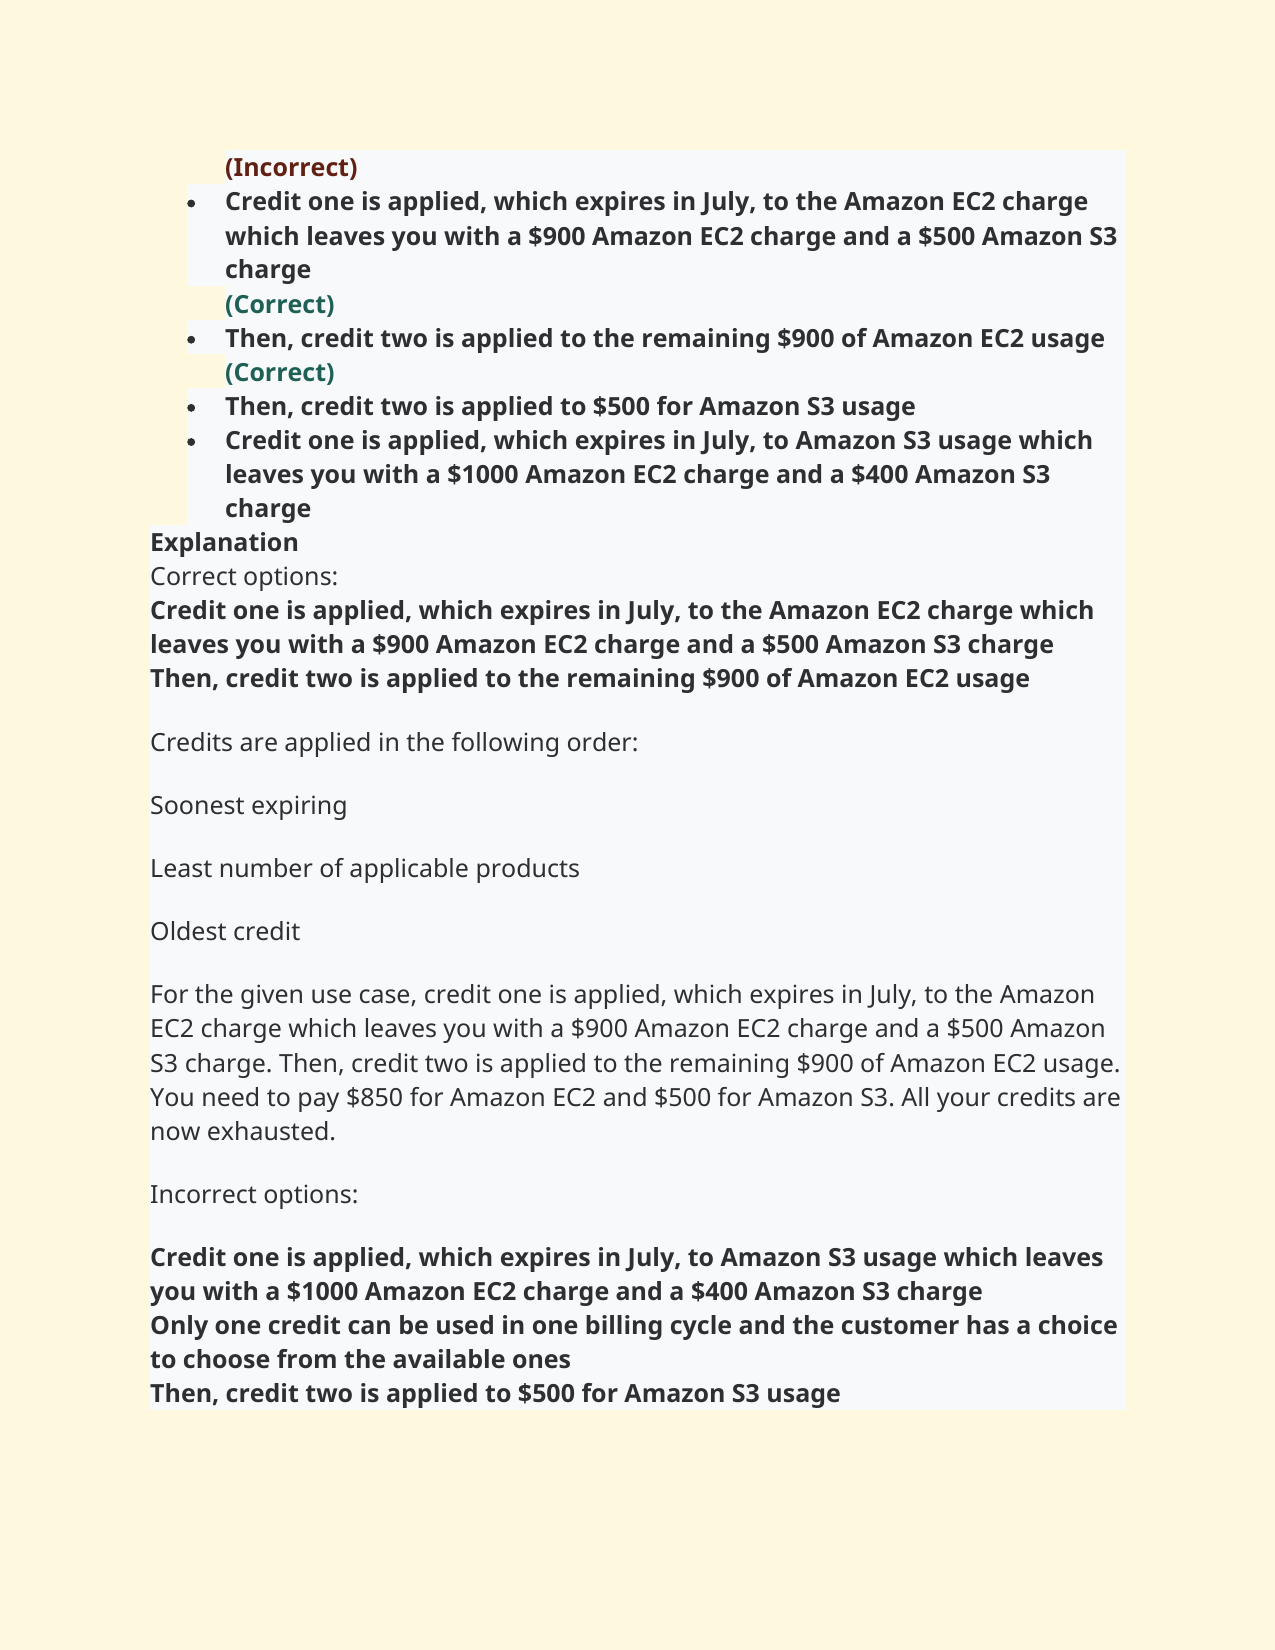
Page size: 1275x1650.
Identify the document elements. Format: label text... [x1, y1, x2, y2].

text Oldest credit [150, 914, 1125, 948]
text Credit one is applied, which expires in July, to the Amazon EC2 charge which leaves you with a $900 Amazon EC2 charge and a $500 Amazon S3 charge [150, 593, 1125, 661]
text (Correct) [225, 354, 1125, 388]
text Soonest expiring [150, 787, 1125, 821]
text Then, credit two is applied to $500 for Amazon S3 usage [150, 1376, 1125, 1410]
text (Incorrect) [225, 150, 1125, 184]
text Correct options: [150, 559, 1125, 593]
list Credit one is applied, which expires in July, to Amazon S3 usage which leaves you with a $1000 Amazon EC2 charge and a $400 Amazon S3 charge [187, 422, 1125, 525]
text (Correct) [225, 286, 1125, 320]
subtitle Explanation [150, 525, 1125, 559]
text Credits are applied in the following order: [150, 724, 1125, 758]
text Least number of applicable products [150, 851, 1125, 885]
list Then, credit two is applied to $500 for Amazon S3 usage [187, 388, 1125, 422]
text Only one credit can be used in one billing cycle and the customer has a choice to choose from the available ones [150, 1308, 1125, 1376]
list Then, credit two is applied to the remaining $900 of Amazon EC2 usage [187, 320, 1125, 354]
text Incorrect options: [150, 1177, 1125, 1211]
list Credit one is applied, which expires in July, to the Amazon EC2 charge which leaves you with a $900 Amazon EC2 charge and a $500 Amazon S3 charge [187, 184, 1125, 286]
text Credit one is applied, which expires in July, to Amazon S3 usage which leaves you with a $1000 Amazon EC2 charge and a $400 Amazon S3 charge [150, 1240, 1125, 1308]
text Then, credit two is applied to the remaining $900 of Amazon EC2 usage [150, 661, 1125, 695]
text For the given use case, credit one is applied, which expires in July, to the Amazon EC2 charge which leaves you with a $900 Amazon EC2 charge and a $500 Amazon S3 charge. Then, credit two is applied to the remaining $900 of Amazon EC2 usage. You need to pay $850 for Amazon EC2 and $500 for Amazon S3. All your credits are now exhausted. [150, 977, 1125, 1147]
